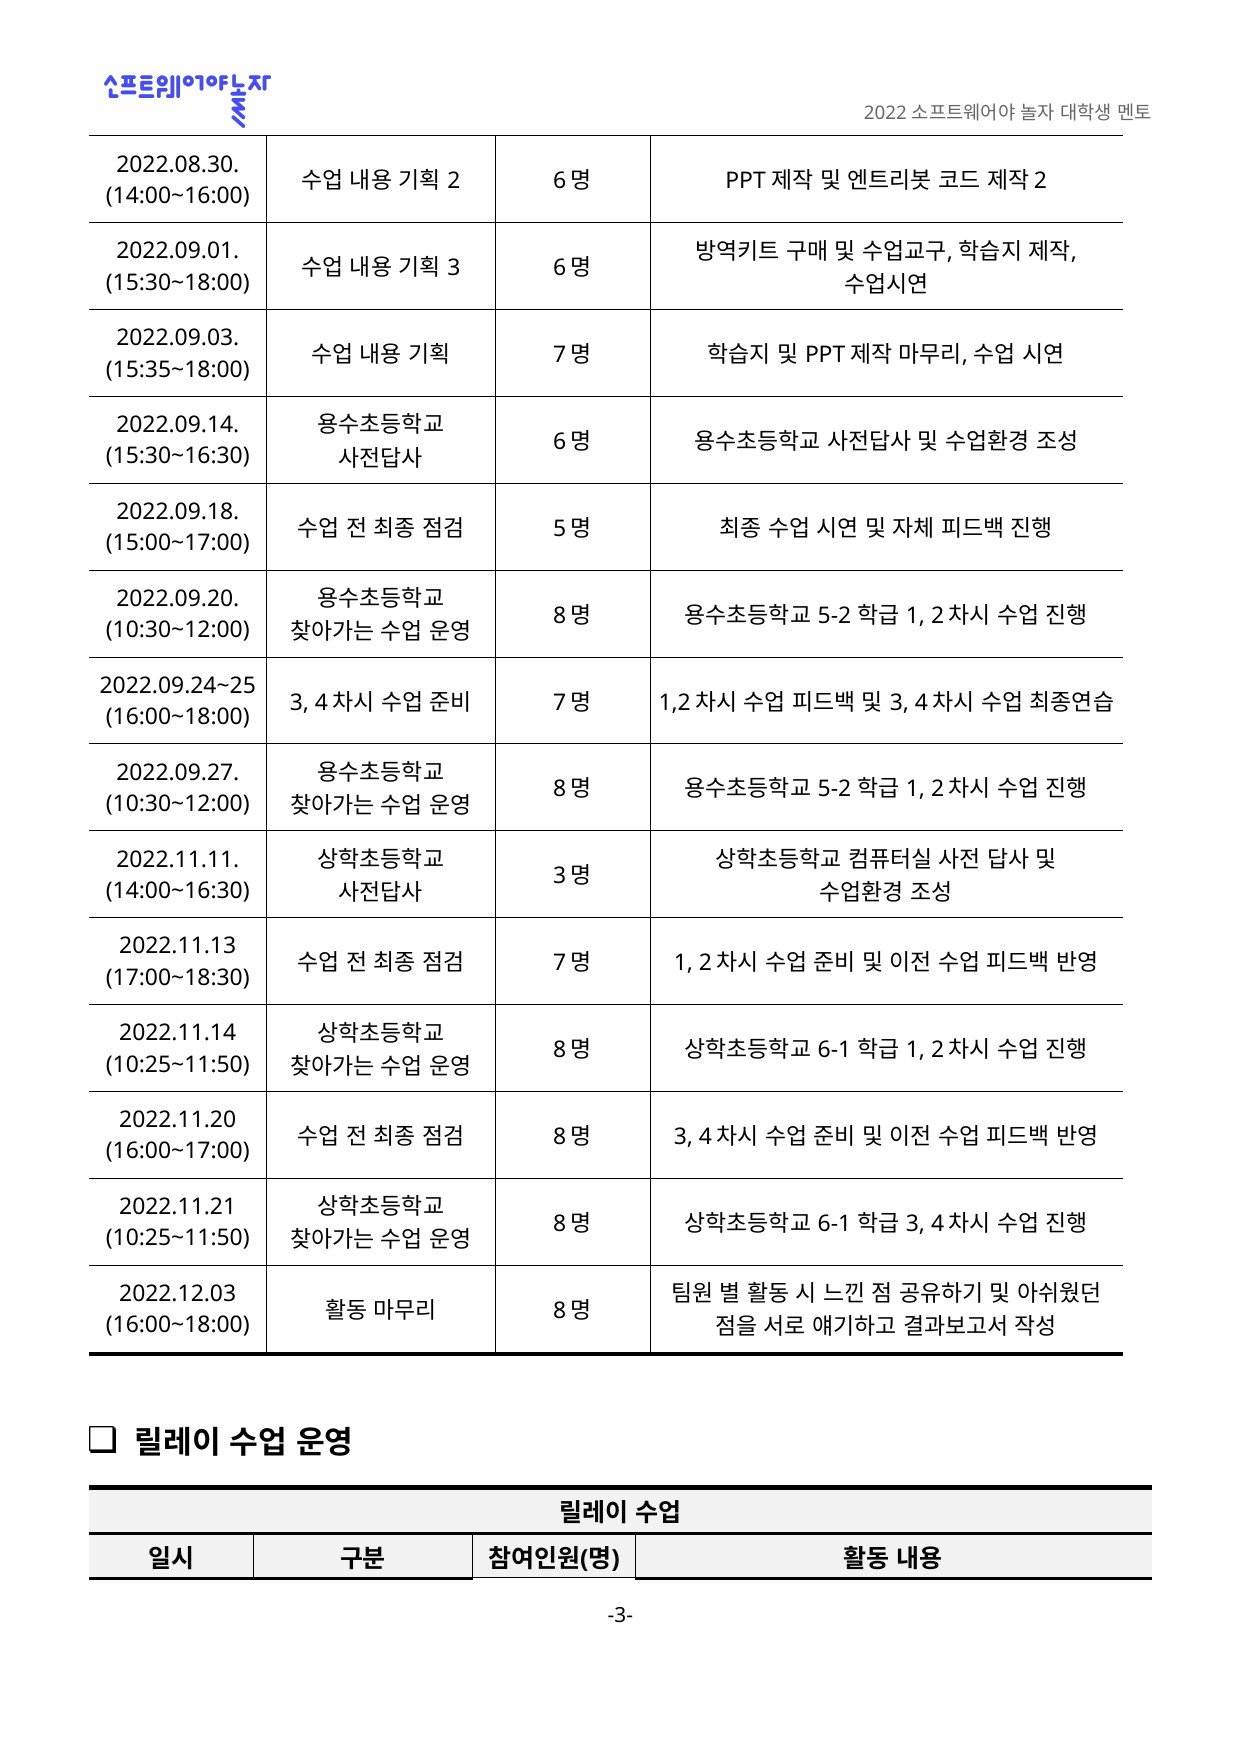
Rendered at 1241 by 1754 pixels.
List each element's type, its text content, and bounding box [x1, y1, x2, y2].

table_cell 수업 내용 기획 2 [267, 136, 495, 222]
picture [89, 59, 286, 135]
table_cell 2022.11.13 (17:00~18:30) [89, 918, 266, 1004]
table_cell 용수초등학교 찾아가는 수업 운영 [267, 571, 495, 656]
table_cell 2022.09.20. (10:30~12:00) [89, 571, 266, 656]
table_cell 상학초등학교 6-1 학급 3, 4차시 수업 진행 [651, 1179, 1122, 1264]
table_cell 8명 [496, 571, 650, 656]
table_cell 학습지 및 PPT제작 마무리, 수업 시연 [651, 310, 1122, 396]
table_cell 6명 [496, 397, 650, 483]
table_cell 2022.09.14. (15:30~16:30) [89, 397, 266, 483]
table_cell 용수초등학교 5-2 학급 1, 2차시 수업 진행 [651, 744, 1122, 830]
text 릴레이 수업 운영 [89, 1417, 1152, 1463]
table_cell 2022.08.30. (14:00~16:00) [89, 136, 266, 222]
table_cell 수업 내용 기획 3 [267, 223, 495, 309]
table_cell 최종 수업 시연 및 자체 피드백 진행 [651, 484, 1122, 569]
table_cell 8명 [496, 1092, 650, 1178]
table_header 릴레이 수업 [89, 1490, 1152, 1532]
table_cell 6명 [496, 223, 650, 309]
table_cell 3명 [496, 831, 650, 917]
table_cell 용수초등학교 5-2 학급 1, 2차시 수업 진행 [651, 571, 1122, 656]
table_cell 8명 [496, 744, 650, 830]
table_cell 수업 전 최종 점검 [267, 918, 495, 1004]
table_cell 2022.11.20 (16:00~17:00) [89, 1092, 266, 1178]
table_cell 상학초등학교 6-1 학급 1, 2차시 수업 진행 [651, 1005, 1122, 1091]
table_cell 1, 2차시 수업 준비 및 이전 수업 피드백 반영 [651, 918, 1122, 1004]
table_cell 2022.09.18. (15:00~17:00) [89, 484, 266, 569]
table_cell 7명 [496, 310, 650, 396]
table_cell 2022.09.03. (15:35~18:00) [89, 310, 266, 396]
table_cell 용수초등학교 찾아가는 수업 운영 [267, 744, 495, 830]
table_cell 상학초등학교 사전답사 [267, 831, 495, 917]
table_cell 상학초등학교 찾아가는 수업 운영 [267, 1179, 495, 1264]
table_cell 용수초등학교 사전답사 [267, 397, 495, 483]
table_cell 수업 내용 기획 [267, 310, 495, 396]
table_cell 2022.11.21 (10:25~11:50) [89, 1179, 266, 1264]
table_cell 상학초등학교 컴퓨터실 사전 답사 및 수업환경 조성 [651, 831, 1122, 917]
table_cell 2022.12.03 (16:00~18:00) [89, 1266, 266, 1351]
picture [89, 1426, 116, 1453]
table_cell 5명 [496, 484, 650, 569]
table_cell 8명 [496, 1005, 650, 1091]
table_cell 구분 [254, 1535, 472, 1577]
table_cell 용수초등학교 사전답사 및 수업환경 조성 [651, 397, 1122, 483]
table_cell 일시 [89, 1535, 253, 1577]
table_cell 수업 전 최종 점검 [267, 484, 495, 569]
table_cell 8명 [496, 1266, 650, 1351]
table_cell 7명 [496, 658, 650, 743]
table_cell 2022.09.27. (10:30~12:00) [89, 744, 266, 830]
table_cell 3, 4차시 수업 준비 및 이전 수업 피드백 반영 [651, 1092, 1122, 1178]
table_cell 방역키트 구매 및 수업교구, 학습지 제작, 수업시연 [651, 223, 1122, 309]
table_cell 활동 마무리 [267, 1266, 495, 1351]
table_cell 2022.09.01. (15:30~18:00) [89, 223, 266, 309]
table_cell 수업 전 최종 점검 [267, 1092, 495, 1178]
table_cell 7명 [496, 918, 650, 1004]
table_cell 3, 4차시 수업 준비 [267, 658, 495, 743]
table_cell PPT 제작 및 엔트리봇 코드 제작2 [651, 136, 1122, 222]
table_cell 참여인원(명) [473, 1535, 635, 1577]
table_cell 1,2차시 수업 피드백 및 3, 4차시 수업 최종연습 [651, 658, 1122, 743]
table_cell 활동 내용 [636, 1535, 1152, 1577]
table_cell 2022.11.14 (10:25~11:50) [89, 1005, 266, 1091]
table_cell 8명 [496, 1179, 650, 1264]
table_cell 팀원 별 활동 시 느낀 점 공유하기 및 아쉬웠던 점을 서로 얘기하고 결과보고서 작성 [651, 1266, 1122, 1351]
table_cell 2022.11.11. (14:00~16:30) [89, 831, 266, 917]
table_cell 2022.09.24~25 (16:00~18:00) [89, 658, 266, 743]
table_cell 6명 [496, 136, 650, 222]
table_cell 상학초등학교 찾아가는 수업 운영 [267, 1005, 495, 1091]
